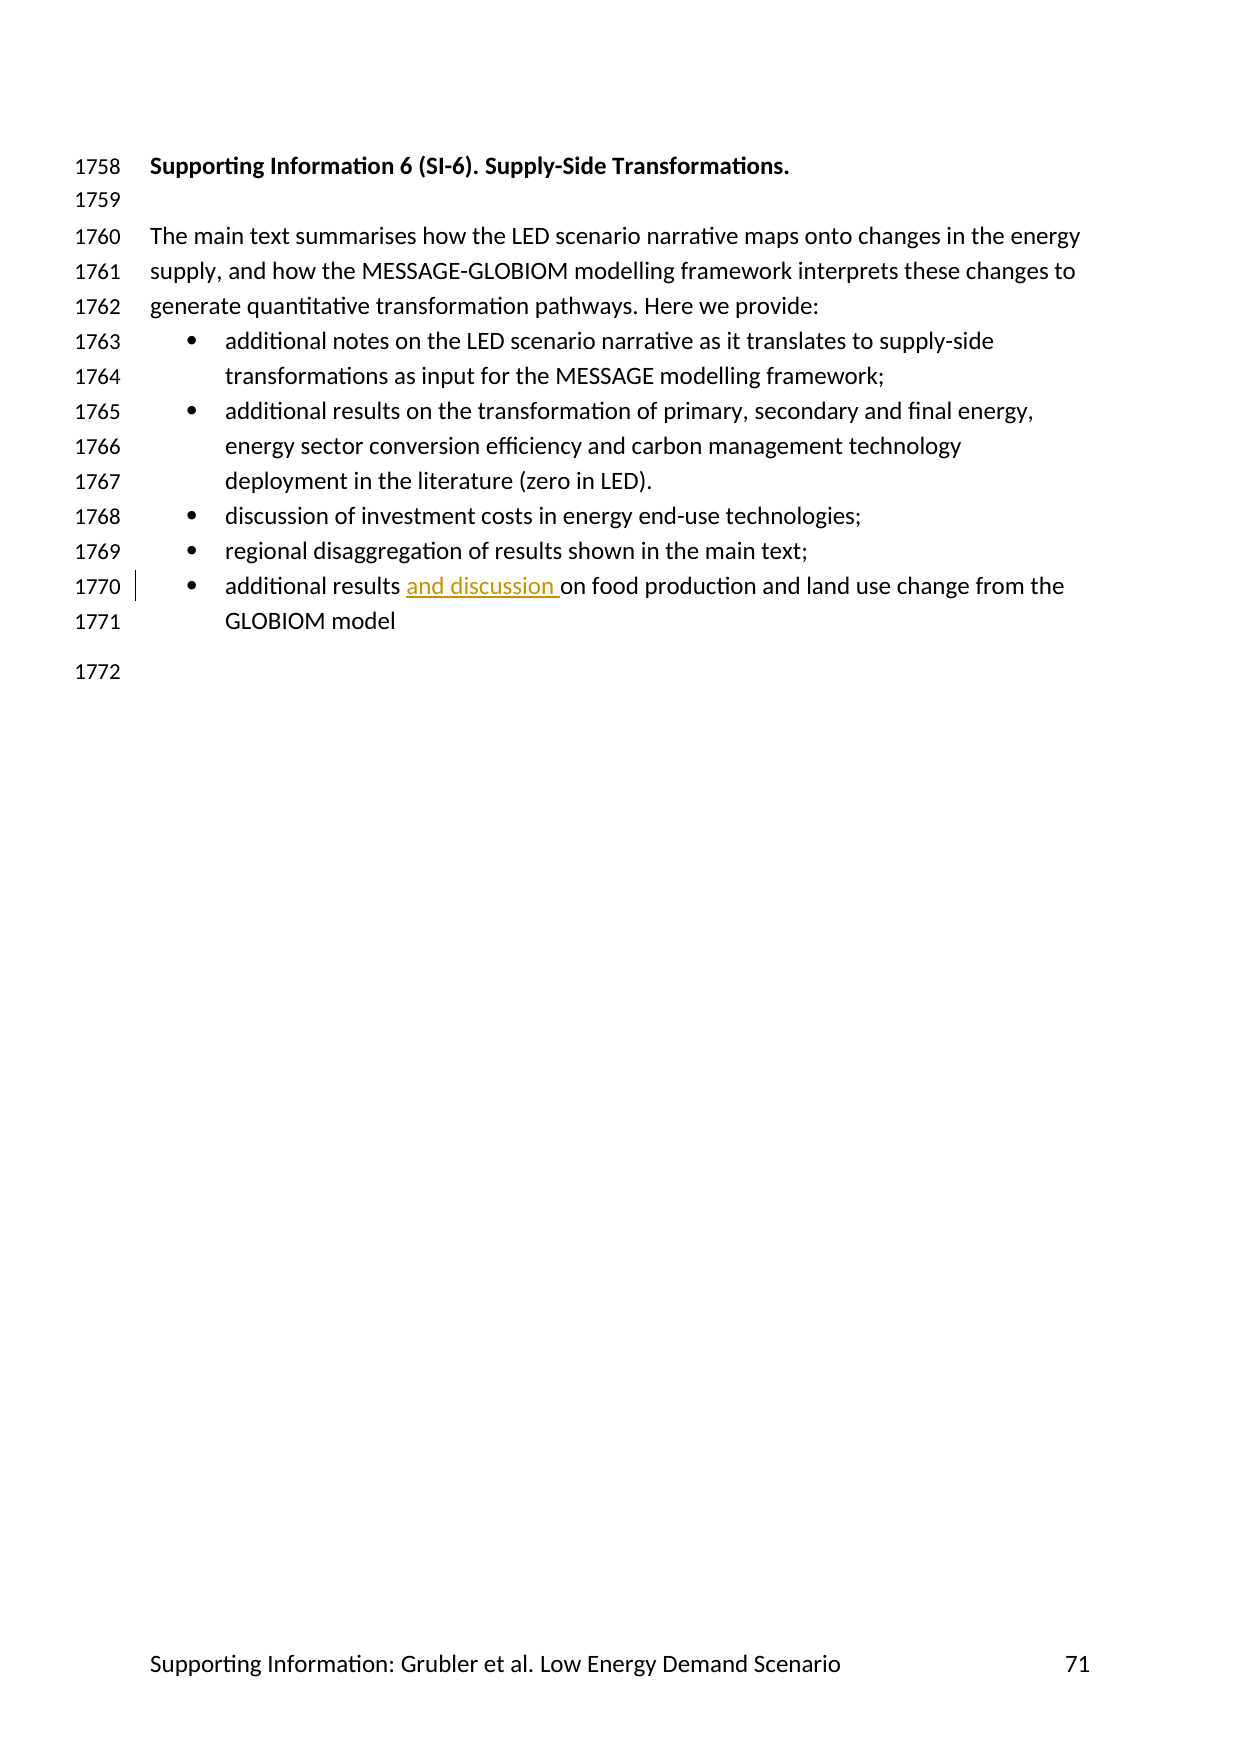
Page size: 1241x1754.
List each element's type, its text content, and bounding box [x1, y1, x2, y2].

list discussion of investment costs in energy end-use technologies; [187, 500, 1090, 531]
text The main text summarises how the LED scenario narrative maps onto changes in the energy supply, and how the MESSAGE-GLOBIOM modelling framework interprets these changes to generate quantitative transformation pathways. Here we provide: [150, 220, 1090, 321]
list additional results on the transformation of primary, secondary and final energy, energy sector conversion efficiency and carbon management technology deployment in the literature (zero in LED). [187, 395, 1090, 496]
list regional disaggregation of results shown in the main text; [187, 535, 1090, 566]
text Supporting Information 6 (SI-6). Supply-Side Transformations. [150, 150, 1090, 181]
list additional results on food production and land use change from the GLOBIOM model [187, 570, 1090, 636]
list additional notes on the LED scenario narrative as it translates to supply-side transformations as input for the MESSAGE modelling framework; [187, 325, 1090, 391]
